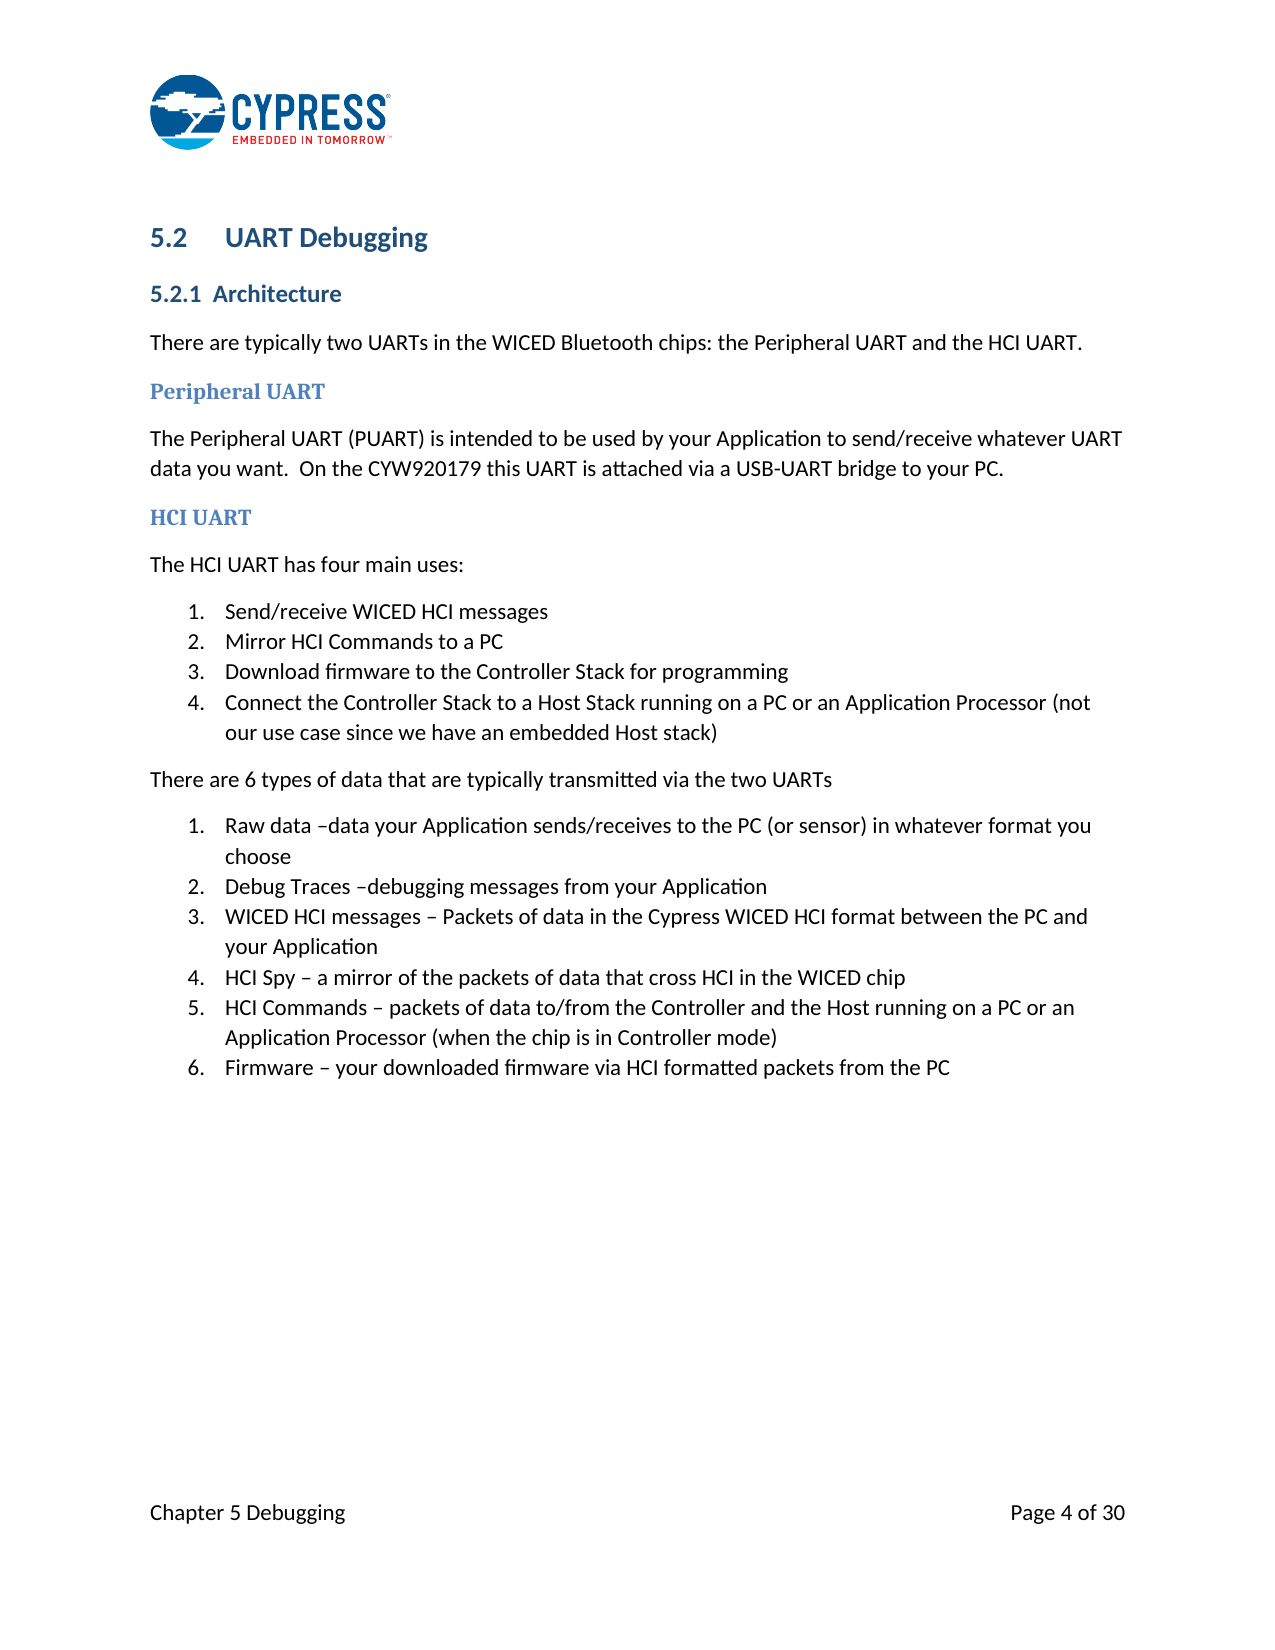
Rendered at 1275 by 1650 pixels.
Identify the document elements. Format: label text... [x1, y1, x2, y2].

subtitle Peripheral UART [150, 379, 1125, 405]
list Firmware – your downloaded firmware via HCI formatted packets from the PC [187, 1053, 1125, 1081]
list Send/receive WICED HCI messages [187, 597, 1125, 625]
list HCI Commands – packets of data to/from the Controller and the Host running on a PC or an Application Processor (when the chip is in Controller mode) [187, 993, 1125, 1051]
subtitle Architecture [150, 278, 1125, 308]
list WICED HCI messages – Packets of data in the Cypress WICED HCI format between the PC and your Application [187, 902, 1125, 960]
text There are 6 types of data that are typically transmitted via the two UARTs [150, 765, 1125, 793]
list Connect the Controller Stack to a Host Stack running on a PC or an Application Processor (not our use case since we have an embedded Host stack) [187, 688, 1125, 746]
text The Peripheral UART (PUART) is intended to be used by your Application to send/receive whatever UART data you want. On the CYW920179 this UART is attached via a USB-UART bridge to your PC. [150, 424, 1125, 482]
list HCI Spy – a mirror of the packets of data that cross HCI in the WICED chip [187, 963, 1125, 991]
list Download firmware to the Controller Stack for programming [187, 657, 1125, 685]
text The HCI UART has four main uses: [150, 550, 1125, 578]
subtitle UART Debugging [112, 219, 1125, 254]
list Raw data –data your Application sends/receives to the PC (or sensor) in whatever format you choose [187, 812, 1125, 870]
list Mirror HCI Commands to a PC [187, 627, 1125, 655]
text There are typically two UARTs in the WICED Bluetooth chips: the Peripheral UART and the HCI UART. [150, 328, 1125, 356]
list Debug Traces –debugging messages from your Application [187, 872, 1125, 900]
subtitle HCI UART [150, 505, 1125, 531]
picture [150, 75, 392, 150]
